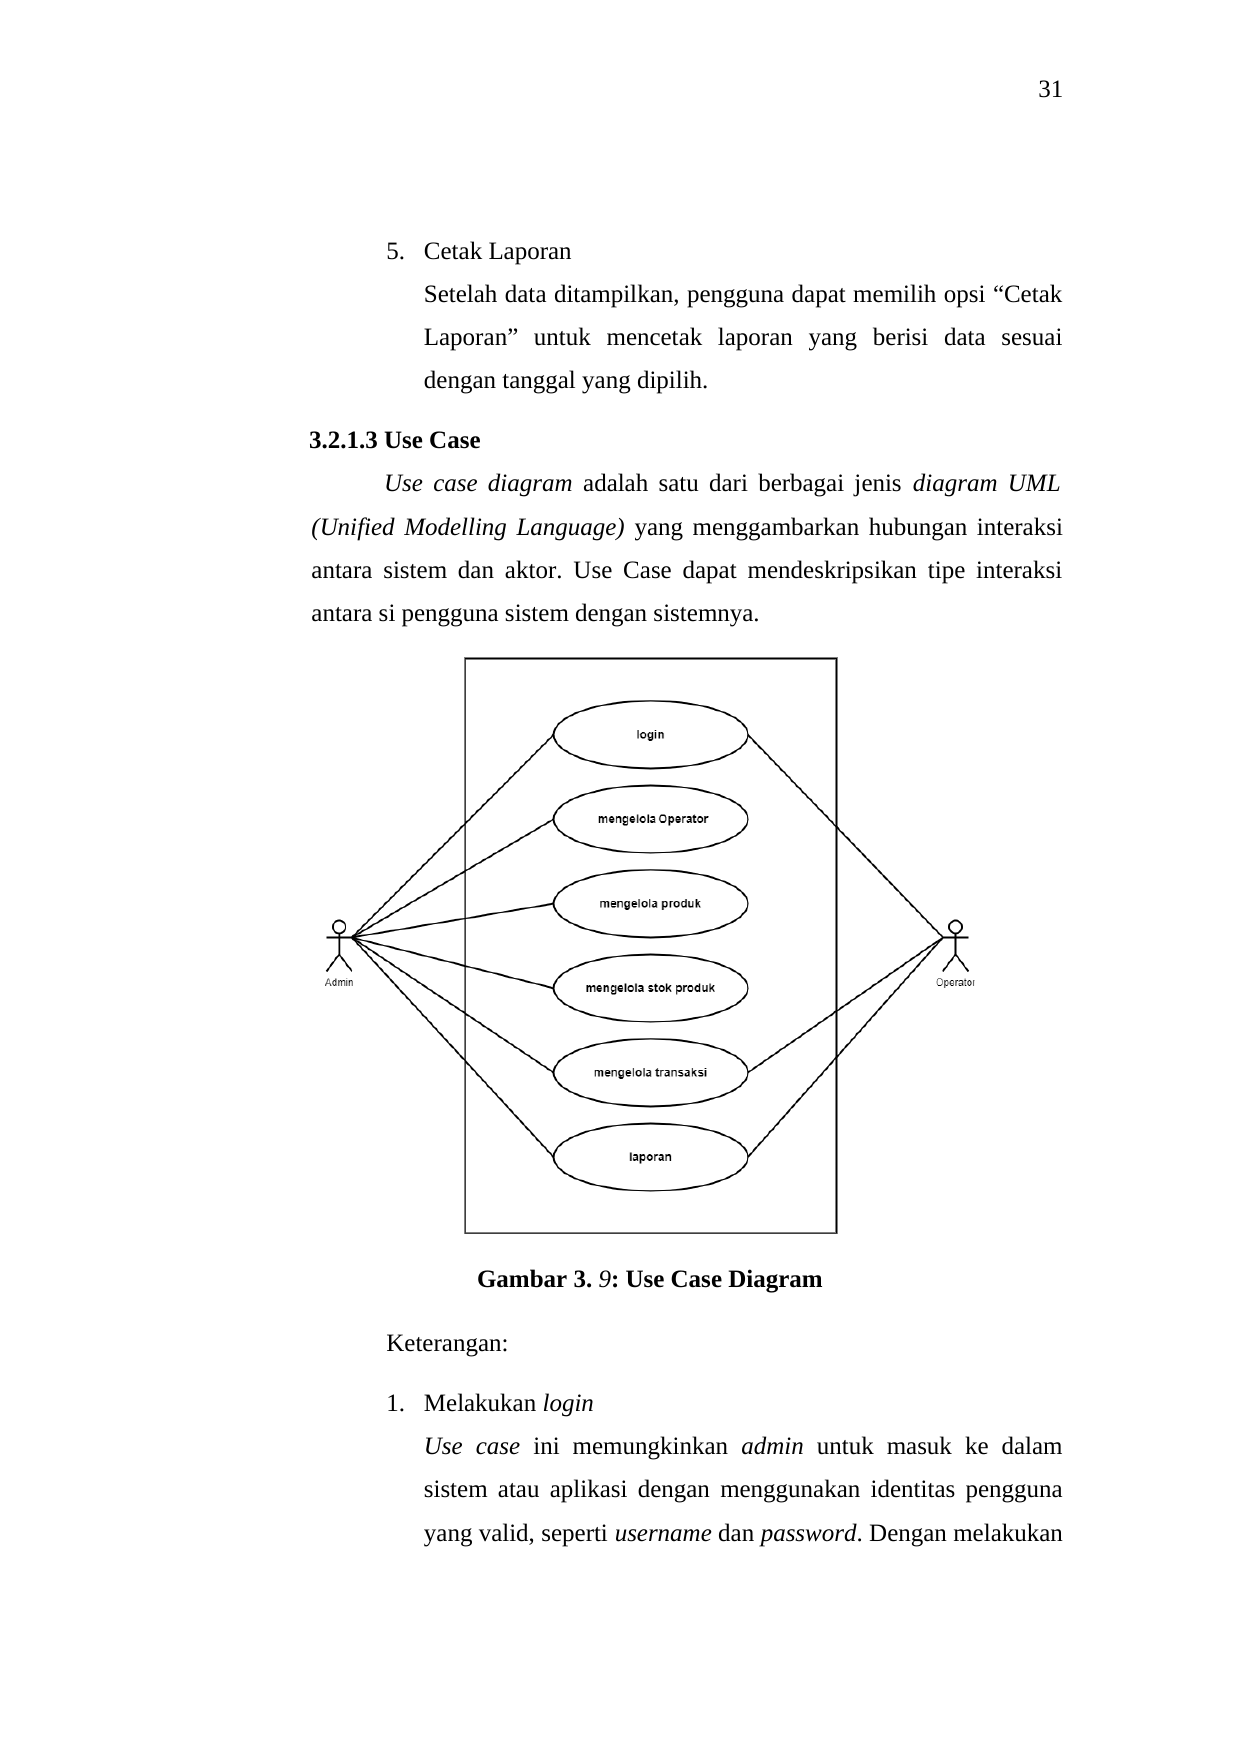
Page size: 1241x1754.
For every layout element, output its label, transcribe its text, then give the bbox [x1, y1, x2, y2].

list Setelah data ditampilkan, pengguna dapat memilih opsi “Cetak Laporan” untuk mencetak laporan yang berisi data sesuai dengan tanggal yang dipilih. [424, 279, 1063, 394]
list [424, 1431, 1063, 1546]
subtitle Use Case [309, 425, 1063, 454]
text Use case diagram adalah satu dari berbagai jenis diagram UML (Unified Modelling Language) yang menggambarkan hubungan interaksi antara sistem dan aktor. Use Case dapat mendeskripsikan tipe interaksi antara si pengguna sistem dengan sistemnya. [311, 468, 1063, 627]
text Keterangan: [236, 1328, 1063, 1357]
text Gambar 3. 9: Use Case Diagram [236, 1264, 1063, 1293]
list Cetak Laporan [386, 236, 1063, 265]
picture [325, 657, 975, 1234]
list Melakukan login [386, 1388, 1063, 1417]
